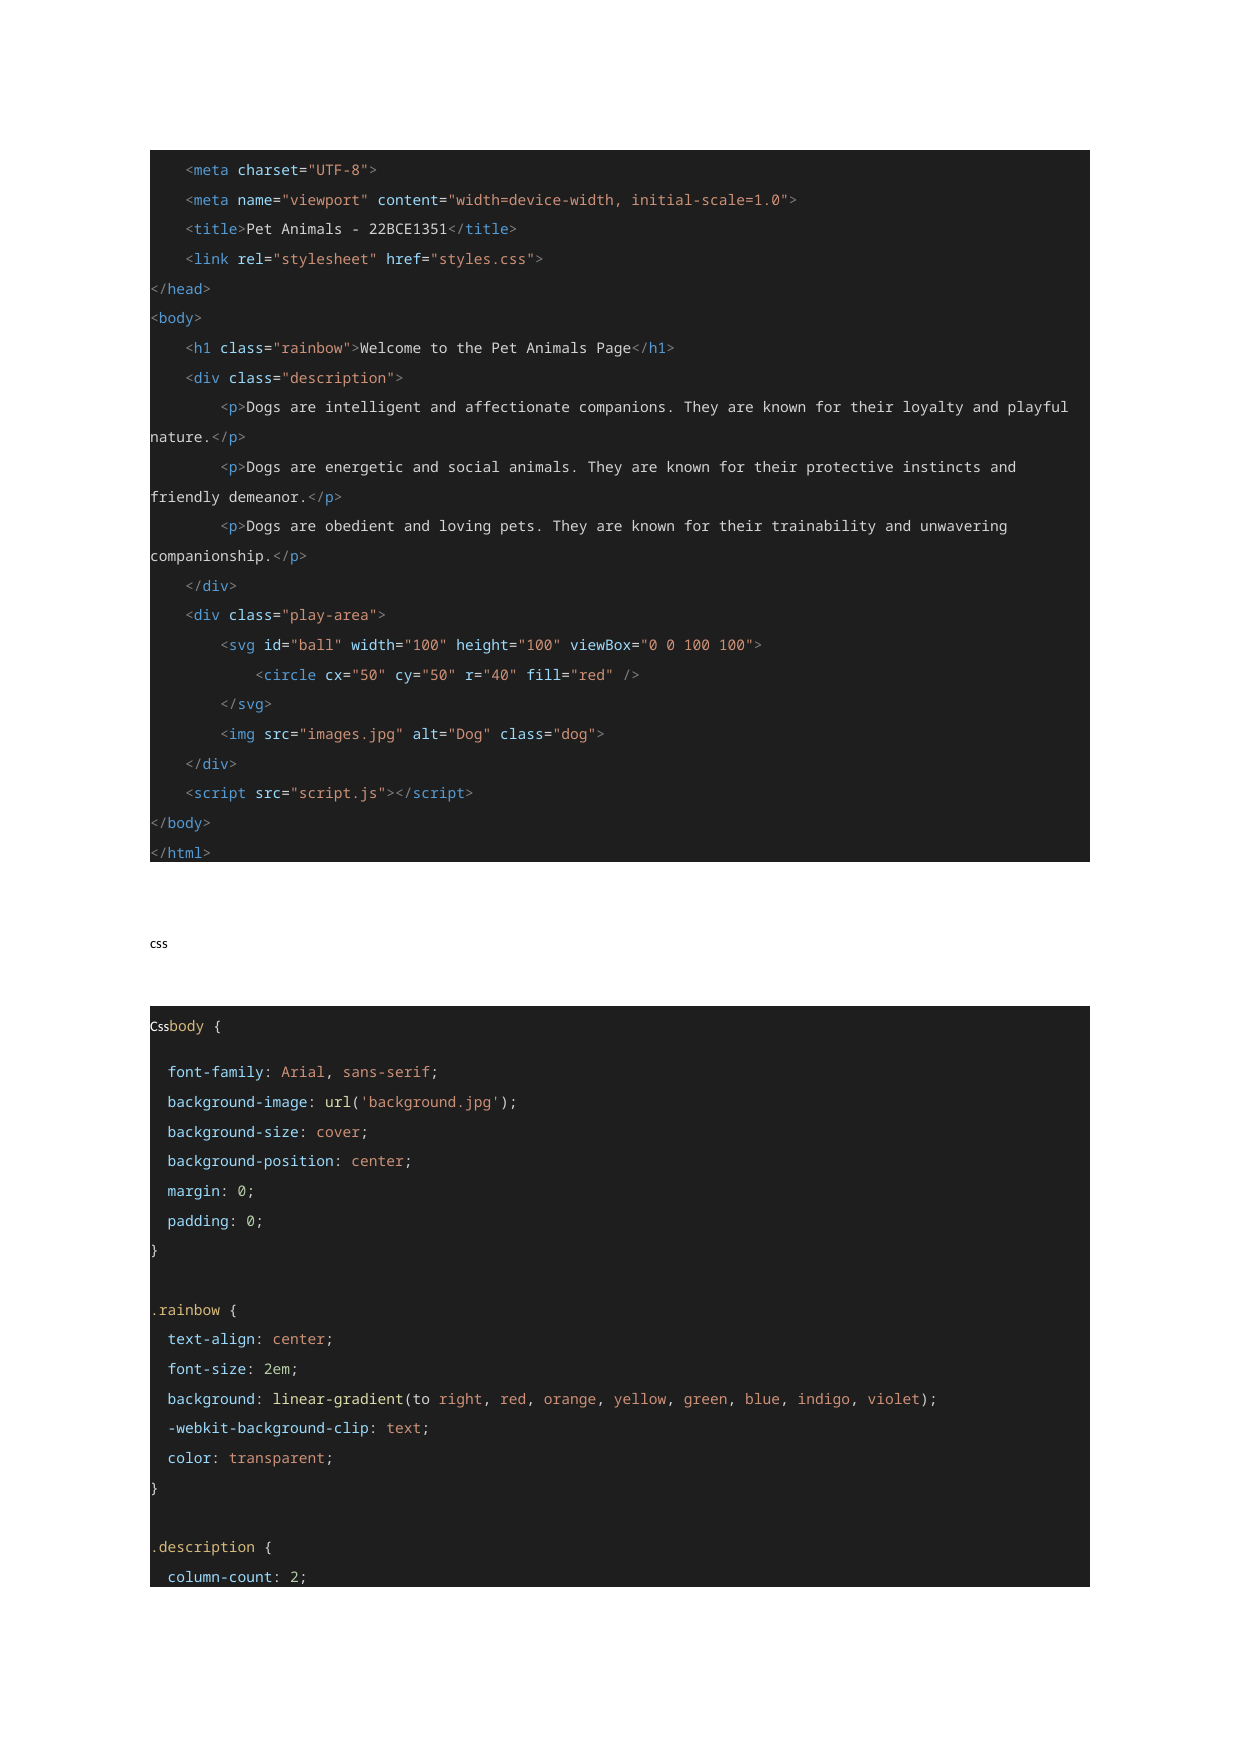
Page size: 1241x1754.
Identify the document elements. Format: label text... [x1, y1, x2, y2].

text <meta name="viewport" content="width=device-width, initial-scale=1.0"> [150, 180, 1090, 209]
text <div class="play-area"> [150, 595, 1090, 625]
text <title>Pet Animals - 22BCE1351</title> [150, 209, 1090, 239]
text <link rel="stylesheet" href="styles.css"> [150, 239, 1090, 269]
text <circle cx="50" cy="50" r="40" fill="red" /> [150, 655, 1090, 684]
text <h1 class="rainbow">Welcome to the Pet Animals Page</h1> [150, 328, 1090, 358]
text } [150, 1468, 1090, 1497]
text css [150, 934, 1090, 952]
text <meta charset="UTF-8"> [150, 150, 1090, 180]
text background-image: url('background.jpg'); [150, 1082, 1090, 1112]
text </head> [150, 269, 1090, 298]
text margin: 0; [150, 1171, 1090, 1201]
text <img src="images.jpg" alt="Dog" class="dog"> [150, 714, 1090, 744]
text <svg id="ball" width="100" height="100" viewBox="0 0 100 100"> [150, 625, 1090, 655]
text </svg> [150, 684, 1090, 714]
text font-family: Arial, sans-serif; [150, 1052, 1090, 1082]
text <script src="script.js"></script> [150, 773, 1090, 803]
text Cssbody { [150, 1006, 1090, 1036]
text <body> [150, 298, 1090, 328]
text <p>Dogs are energetic and social animals. They are known for their protective instincts and friendly demeanor.</p> [150, 447, 1090, 506]
text background: linear-gradient(to right, red, orange, yellow, green, blue, indigo, violet); [150, 1379, 1090, 1408]
text font-size: 2em; [150, 1349, 1090, 1379]
text text-align: center; [150, 1319, 1090, 1349]
text <p>Dogs are obedient and loving pets. They are known for their trainability and unwavering companionship.</p> [150, 506, 1090, 566]
text </div> [150, 566, 1090, 595]
text padding: 0; [150, 1201, 1090, 1230]
text color: transparent; [150, 1438, 1090, 1468]
text -webkit-background-clip: text; [150, 1408, 1090, 1438]
text column-count: 2; [150, 1557, 1090, 1587]
text </body> [150, 803, 1090, 833]
text background-size: cover; [150, 1112, 1090, 1141]
text .description { [150, 1527, 1090, 1557]
text } [150, 1230, 1090, 1260]
text <p>Dogs are intelligent and affectionate companions. They are known for their loyalty and playful nature.</p> [150, 387, 1090, 447]
text <div class="description"> [150, 358, 1090, 387]
text .rainbow { [150, 1290, 1090, 1319]
text </div> [150, 744, 1090, 773]
text background-position: center; [150, 1141, 1090, 1171]
text </html> [150, 833, 1090, 862]
